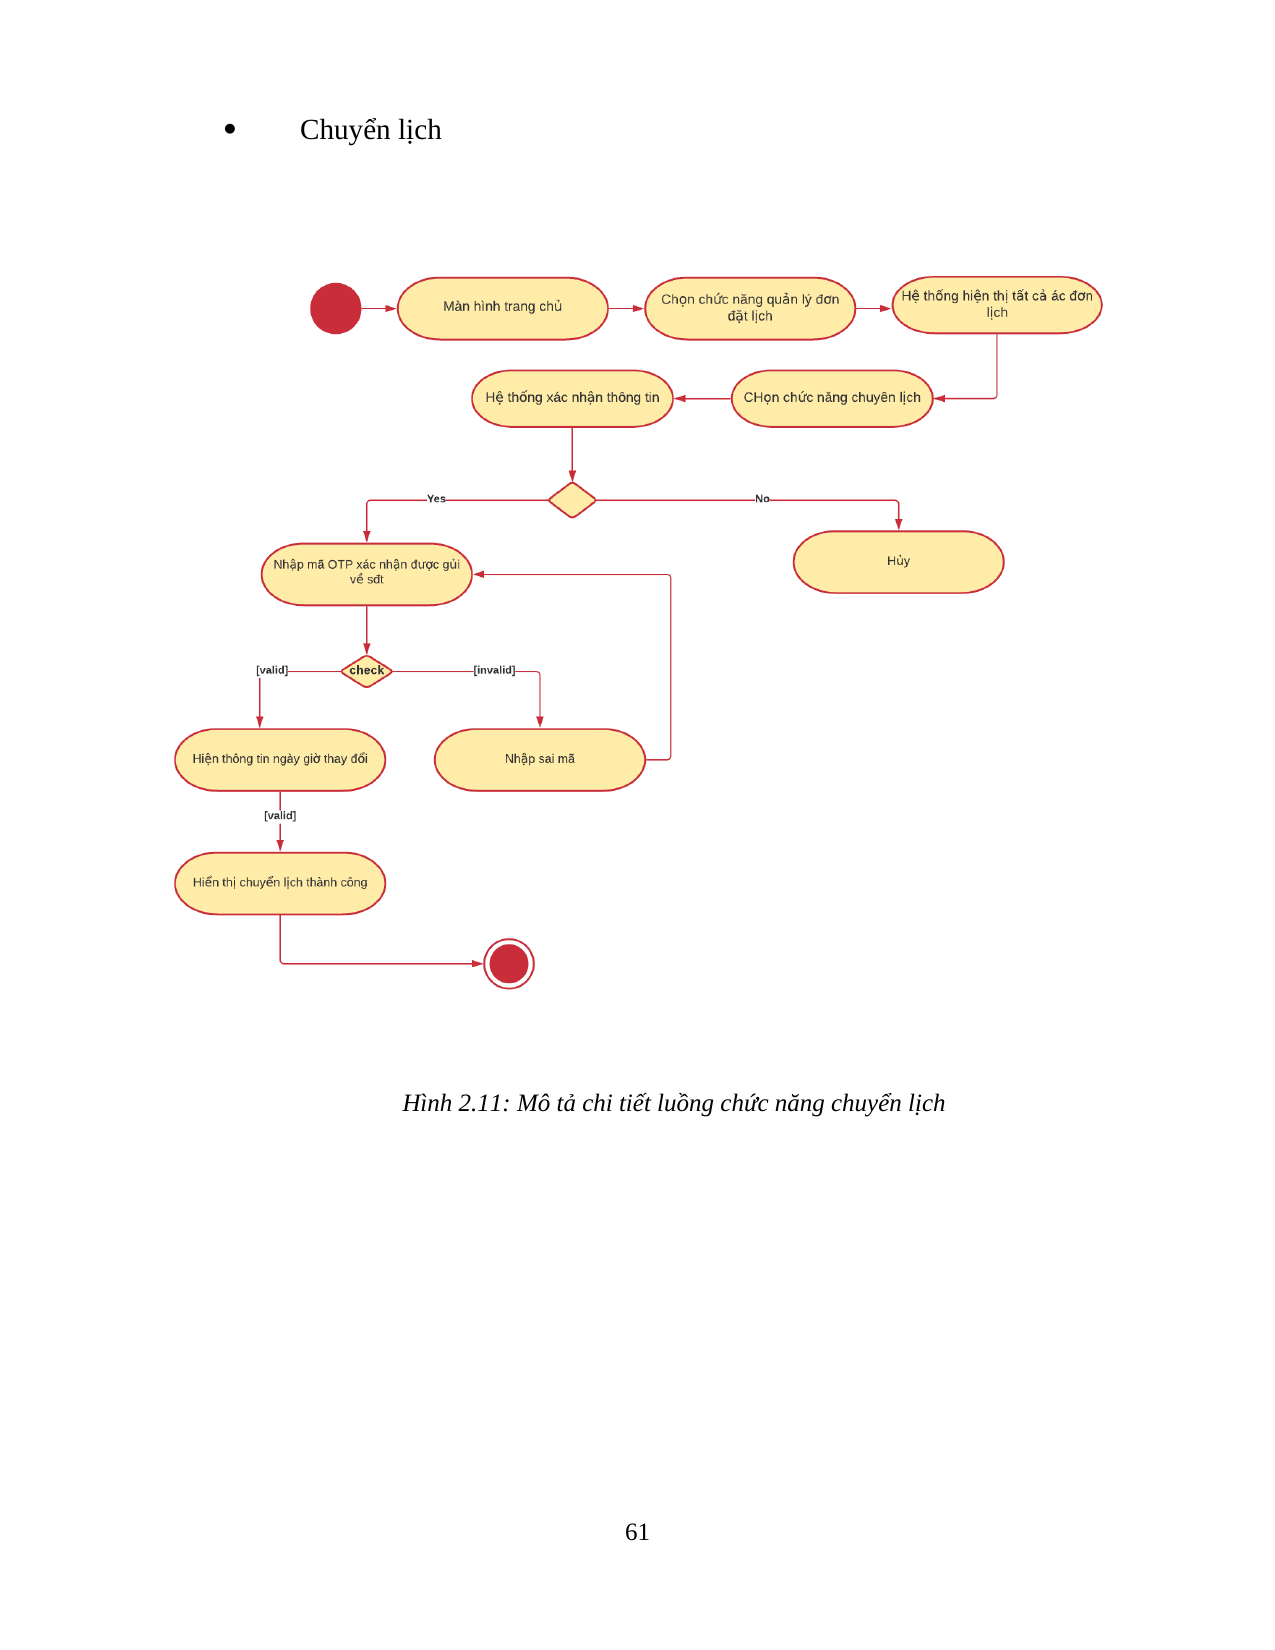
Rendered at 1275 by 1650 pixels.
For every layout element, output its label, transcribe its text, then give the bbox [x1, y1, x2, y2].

list Hình 2.11: Mô tả chi tiết luồng chức năng chuyển lịch [225, 1088, 1125, 1116]
picture [150, 252, 1125, 1013]
list Chuyển lịch [225, 112, 1125, 146]
